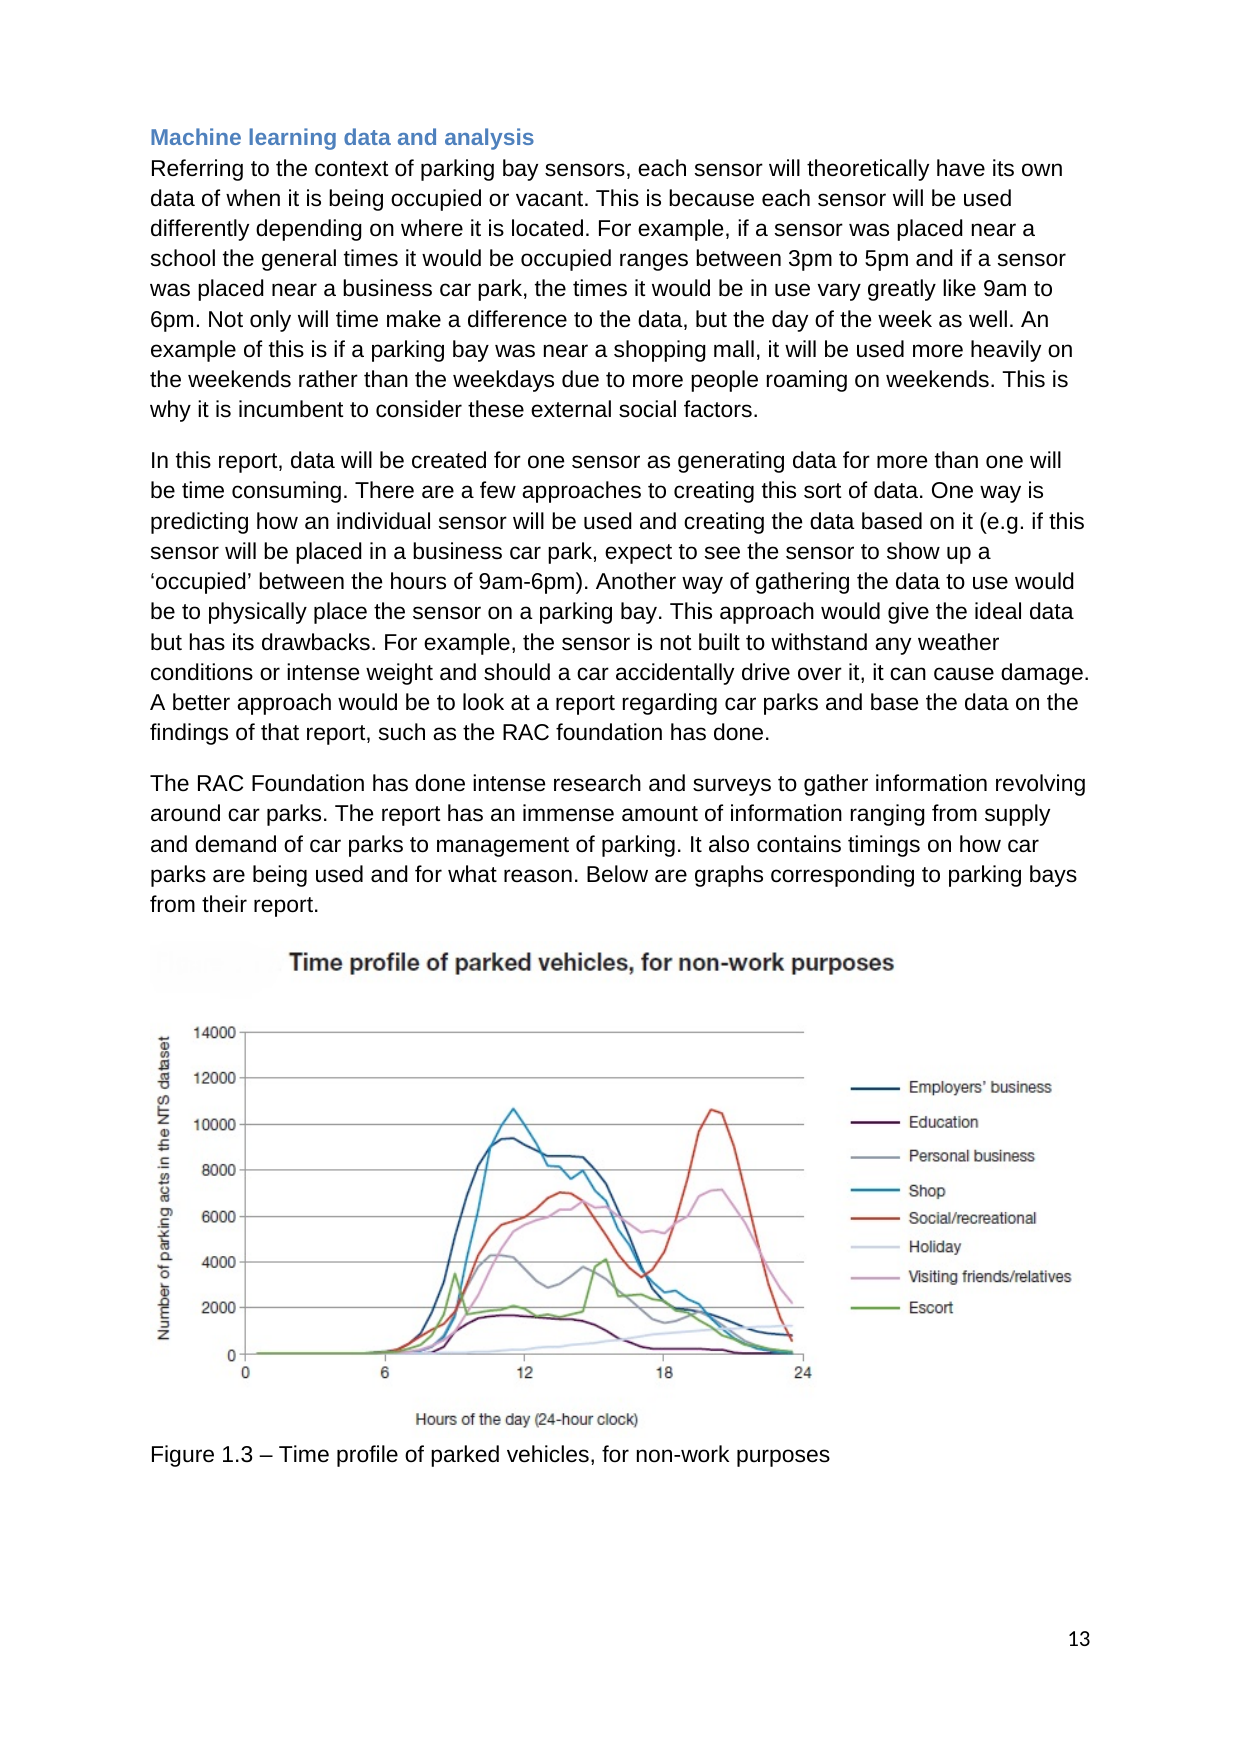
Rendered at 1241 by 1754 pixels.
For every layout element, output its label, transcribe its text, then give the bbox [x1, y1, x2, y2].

text The RAC Foundation has done intense research and surveys to gather information revolving around car parks. The report has an immense amount of information ranging from supply and demand of car parks to management of parking. It also contains timings on how car parks are being used and for what reason. Below are graphs corresponding to parking bays from their report. [150, 770, 1090, 917]
text In this report, data will be created for one sensor as generating data for more than one will be time consuming. There are a few approaches to creating this sort of data. One way is predicting how an individual sensor will be used and creating the data based on it (e.g. if this sensor will be placed in a business car park, expect to see the sensor to show up a ‘occupied’ between the hours of 9am-6pm). Another way of gathering the data to use would be to physically place the sensor on a parking bay. This approach would give the ideal data but has its drawbacks. For example, the sensor is not built to withstand any weather conditions or intense weight and should a car accidentally drive over it, it can cause damage. A better approach would be to look at a report regarding car parks and base the data on the findings of that report, such as the RAC foundation has done. [150, 447, 1090, 745]
text Referring to the context of parking bay sensors, each sensor will theoretically have its own data of when it is being occupied or vacant. This is because each sensor will be used differently depending on where it is located. For example, if a sensor was placed near a school the general times it would be occupied ranges between 3pm to 5pm and if a sensor was placed near a business car park, the times it would be in use vary greatly like 9am to 6pm. Not only will time make a difference to the data, but the day of the week as well. An example of this is if a parking bay was near a shopping mall, it will be used more heavily on the weekends rather than the weekdays due to more people roaming on weekends. This is why it is incumbent to consider these external social factors. [150, 154, 1090, 422]
picture [150, 941, 1082, 1438]
subtitle Machine learning data and analysis [150, 124, 1090, 151]
